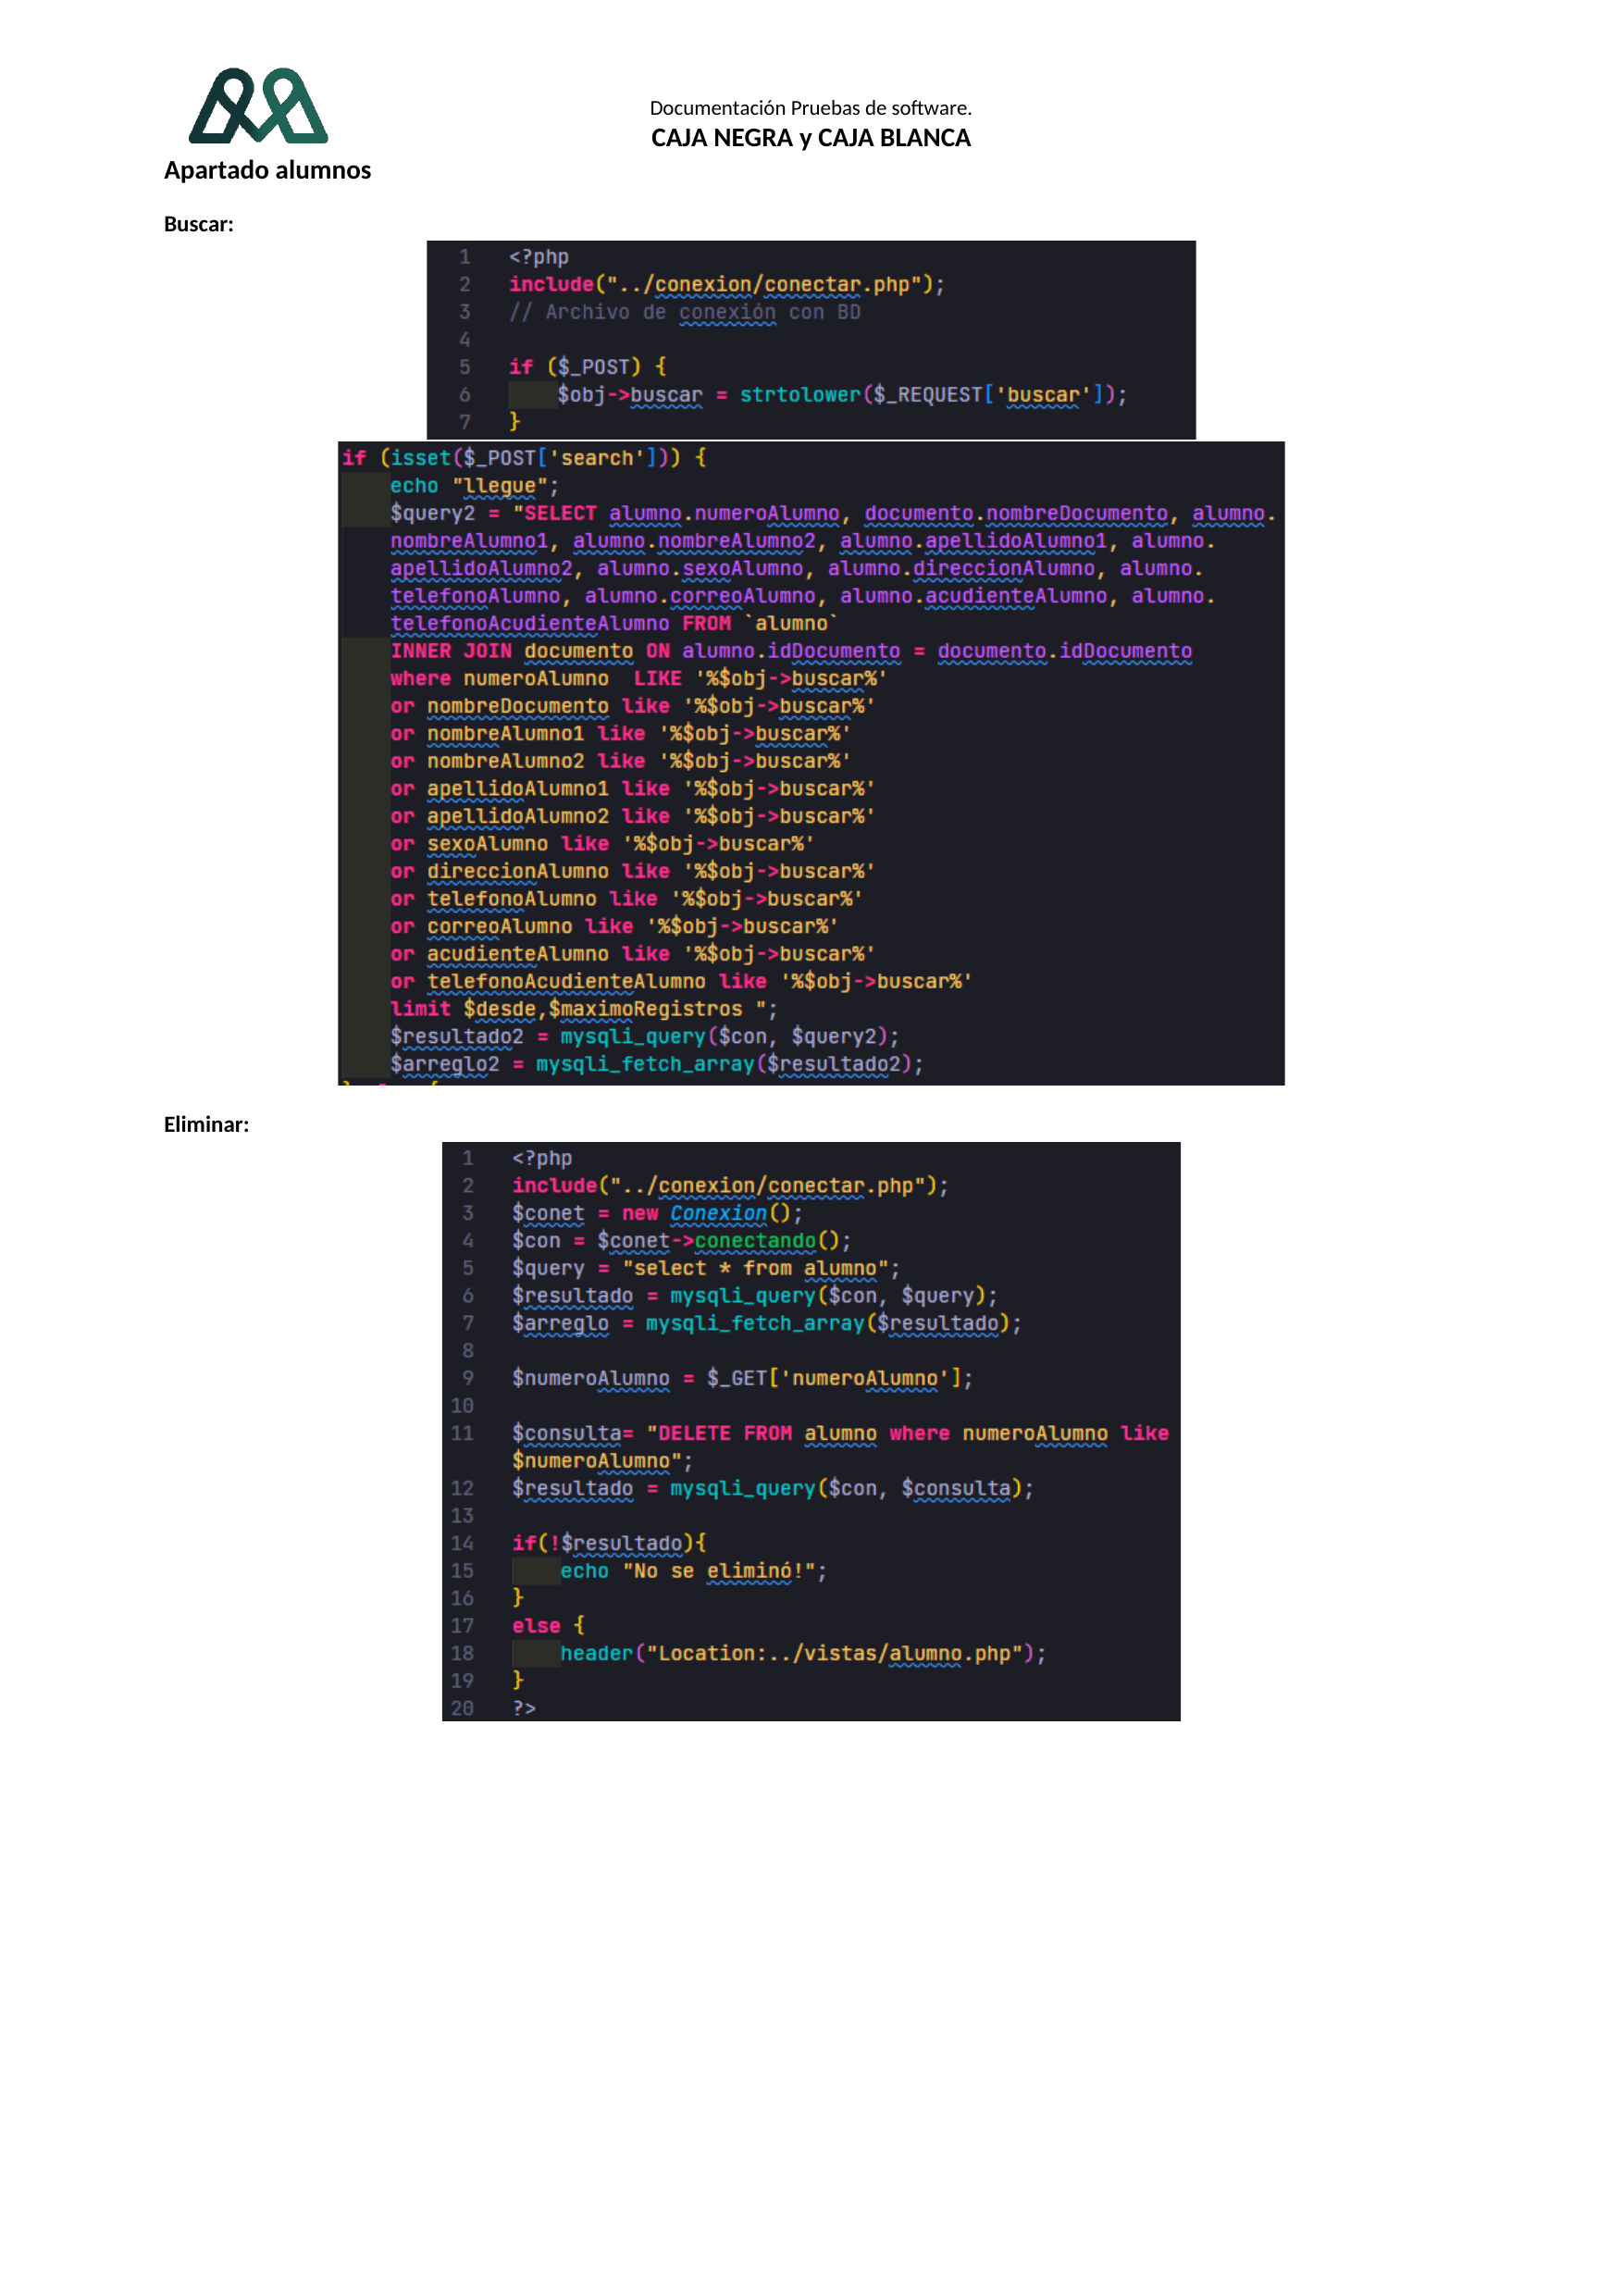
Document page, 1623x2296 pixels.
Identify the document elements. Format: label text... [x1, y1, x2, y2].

subtitle Eliminar: [164, 1110, 1459, 1138]
picture [441, 1142, 1182, 1721]
subtitle Apartado alumnos [164, 153, 1459, 186]
subtitle Buscar: [164, 209, 1459, 238]
picture [427, 241, 1196, 440]
picture [188, 67, 329, 143]
picture [338, 441, 1285, 1086]
